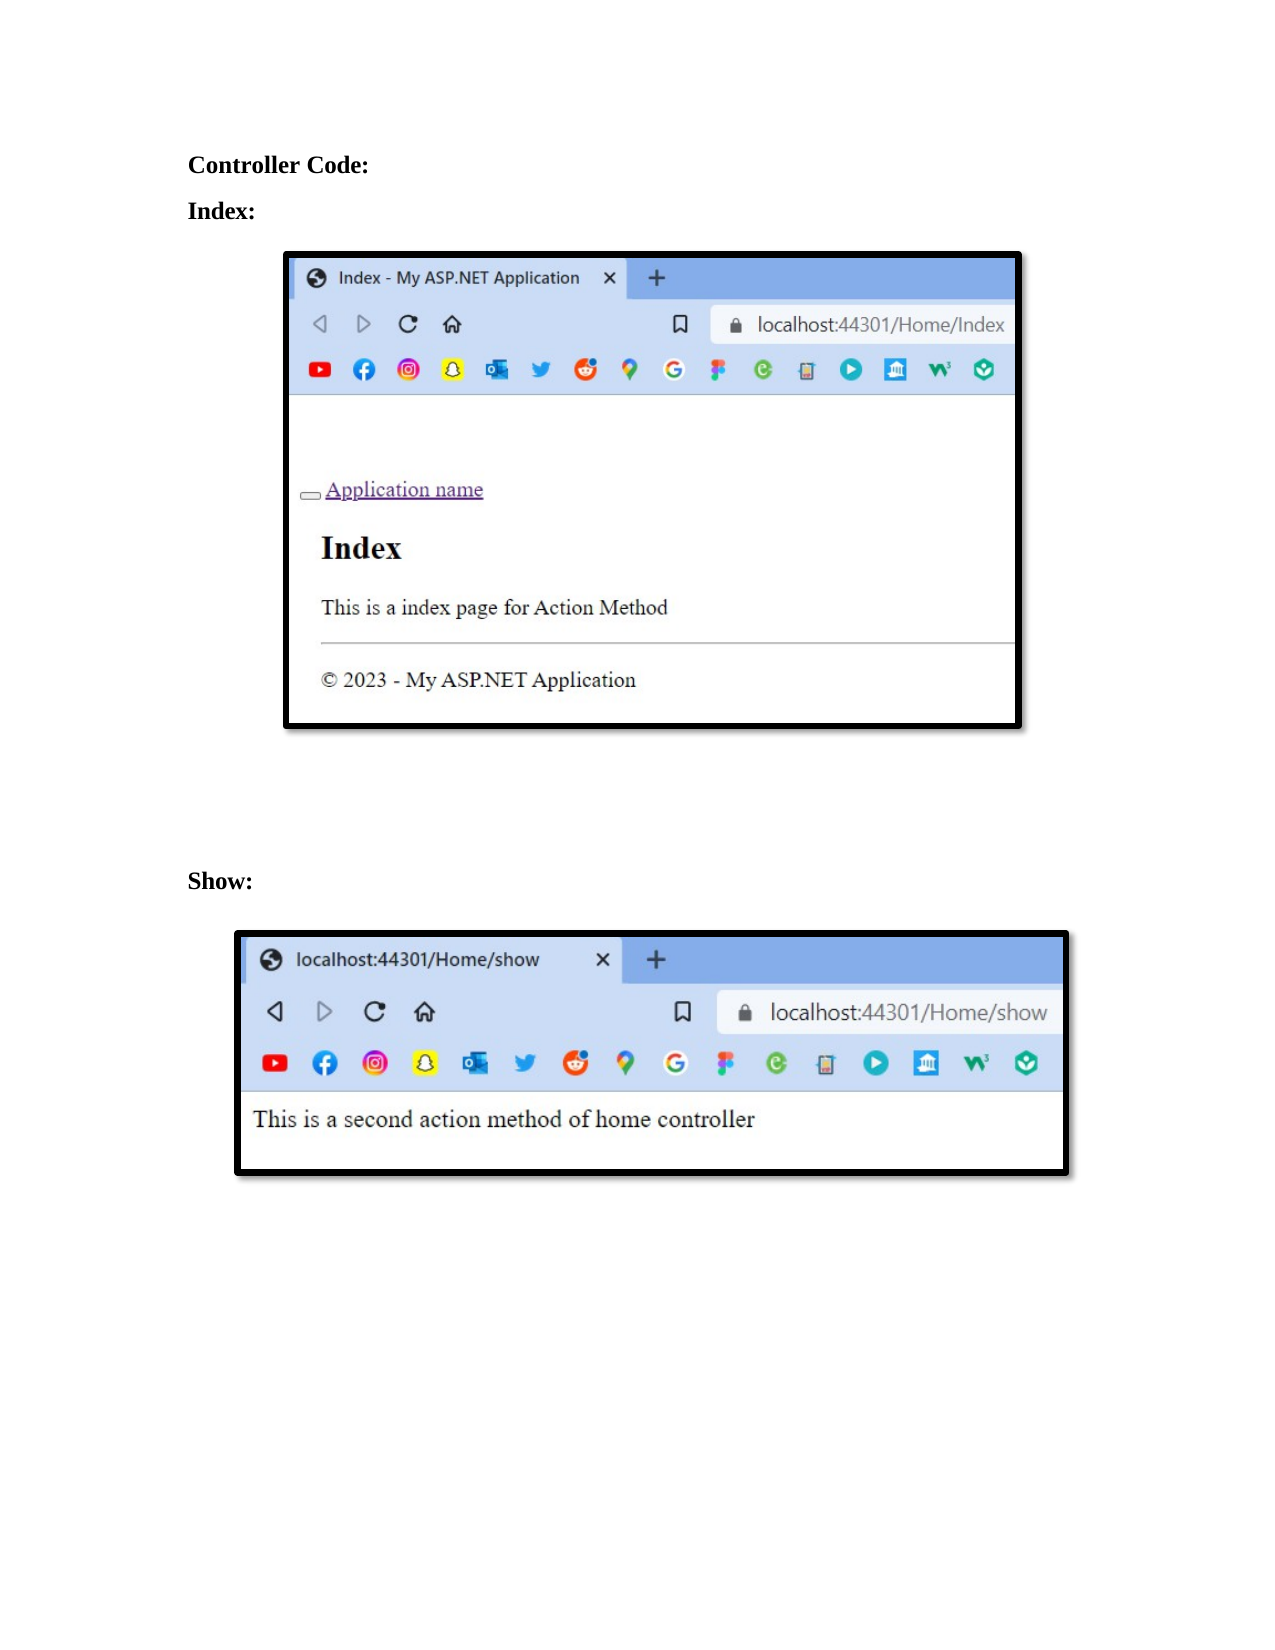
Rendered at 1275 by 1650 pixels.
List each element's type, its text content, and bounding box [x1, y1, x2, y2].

text Show: [187, 866, 1162, 895]
text Index: [187, 196, 1162, 225]
picture [281, 249, 1033, 740]
picture [233, 928, 1081, 1187]
